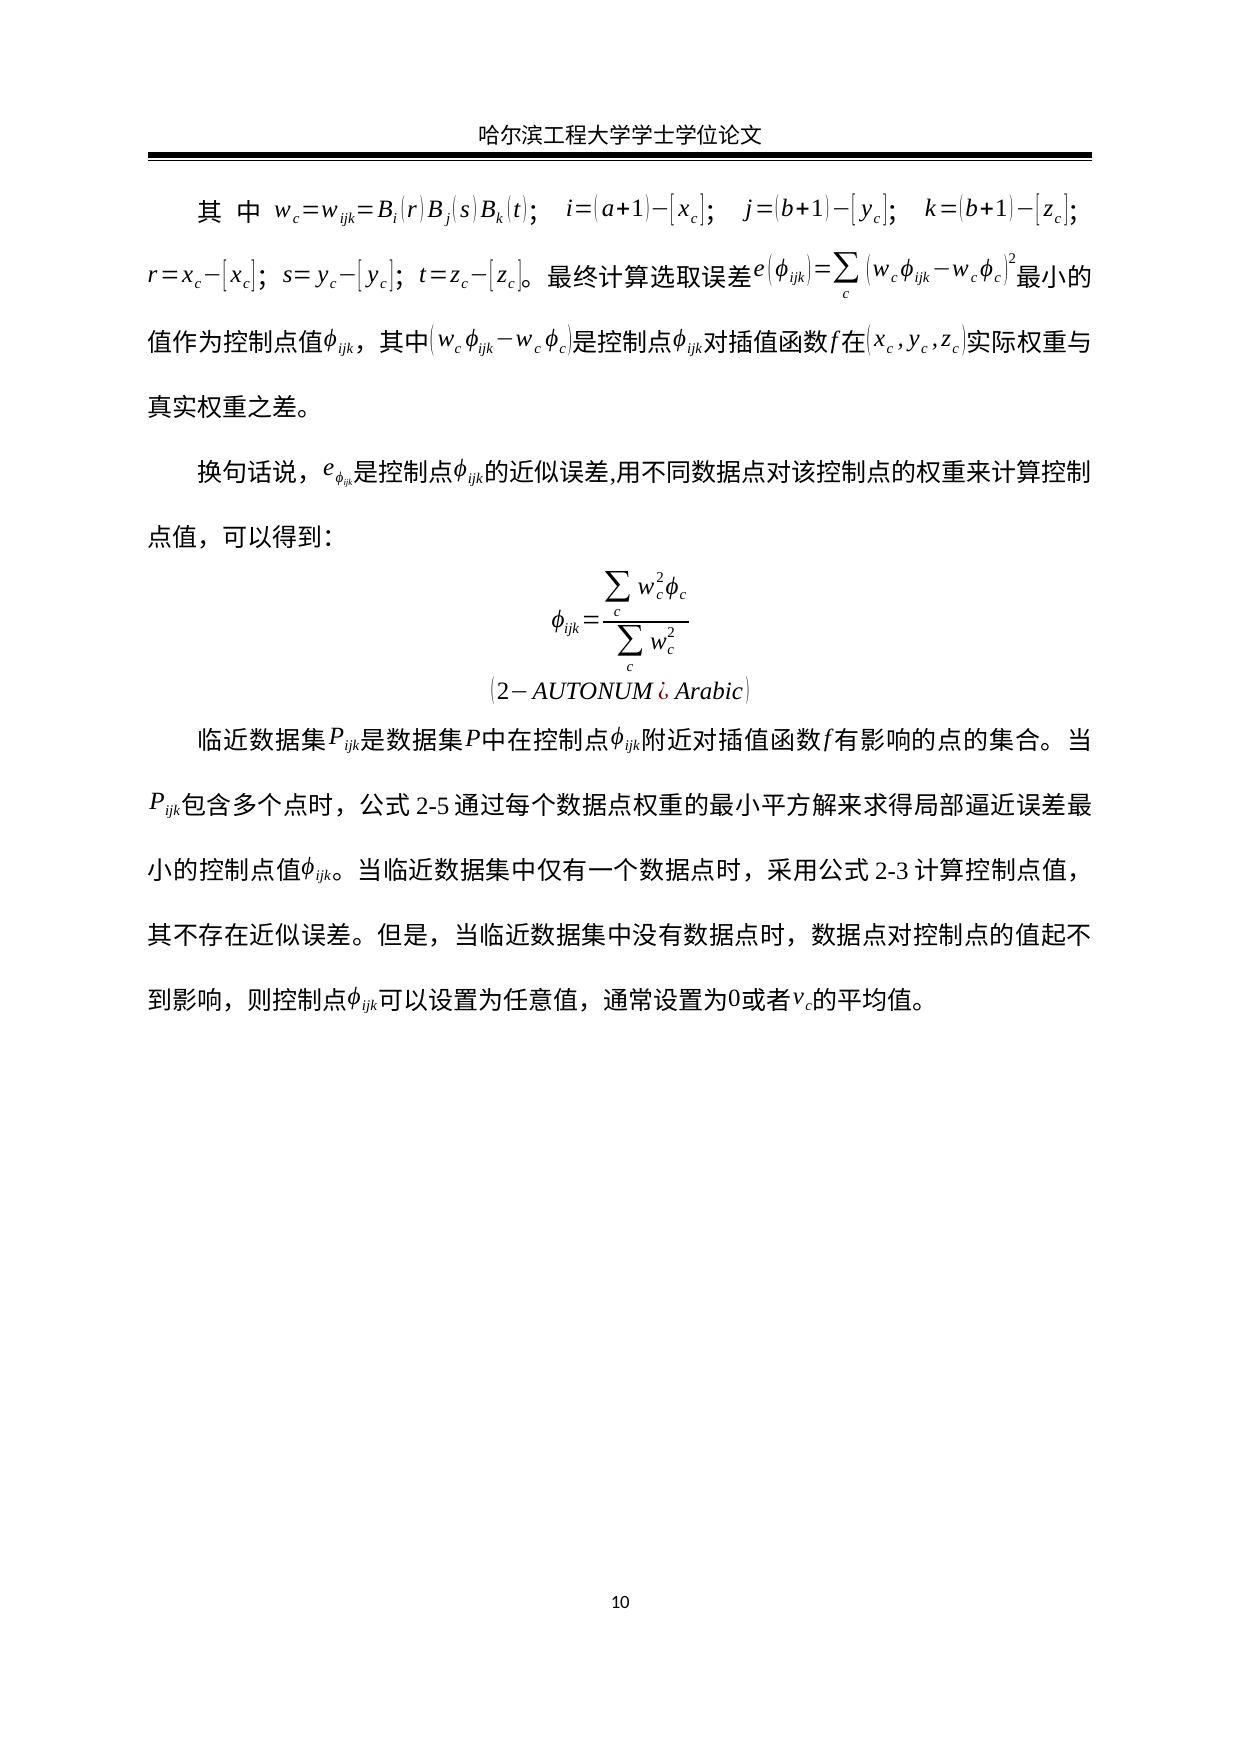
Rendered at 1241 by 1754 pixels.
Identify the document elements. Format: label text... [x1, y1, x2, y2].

text 换句话说，是控制点的近似误差,用不同数据点对该控制点的权重来计算控制点值，可以得到： [148, 438, 1092, 568]
text 其中；；；；；；。最终计算选取误差最小的值作为控制点值，其中是控制点对插值函数在实际权重与真实权重之差。 [148, 178, 1092, 438]
text 临近数据集是数据集中在控制点附近对插值函数有影响的点的集合。当包含多个点时，公式2-5通过每个数据点权重的最小平方解来求得局部逼近误差最小的控制点值。当临近数据集中仅有一个数据点时，采用公式2-3计算控制点值，其不存在近似误差。但是，当临近数据集中没有数据点时，数据点对控制点的值起不到影响，则控制点可以设置为任意值，通常设置为或者的平均值。 [148, 706, 1092, 1031]
